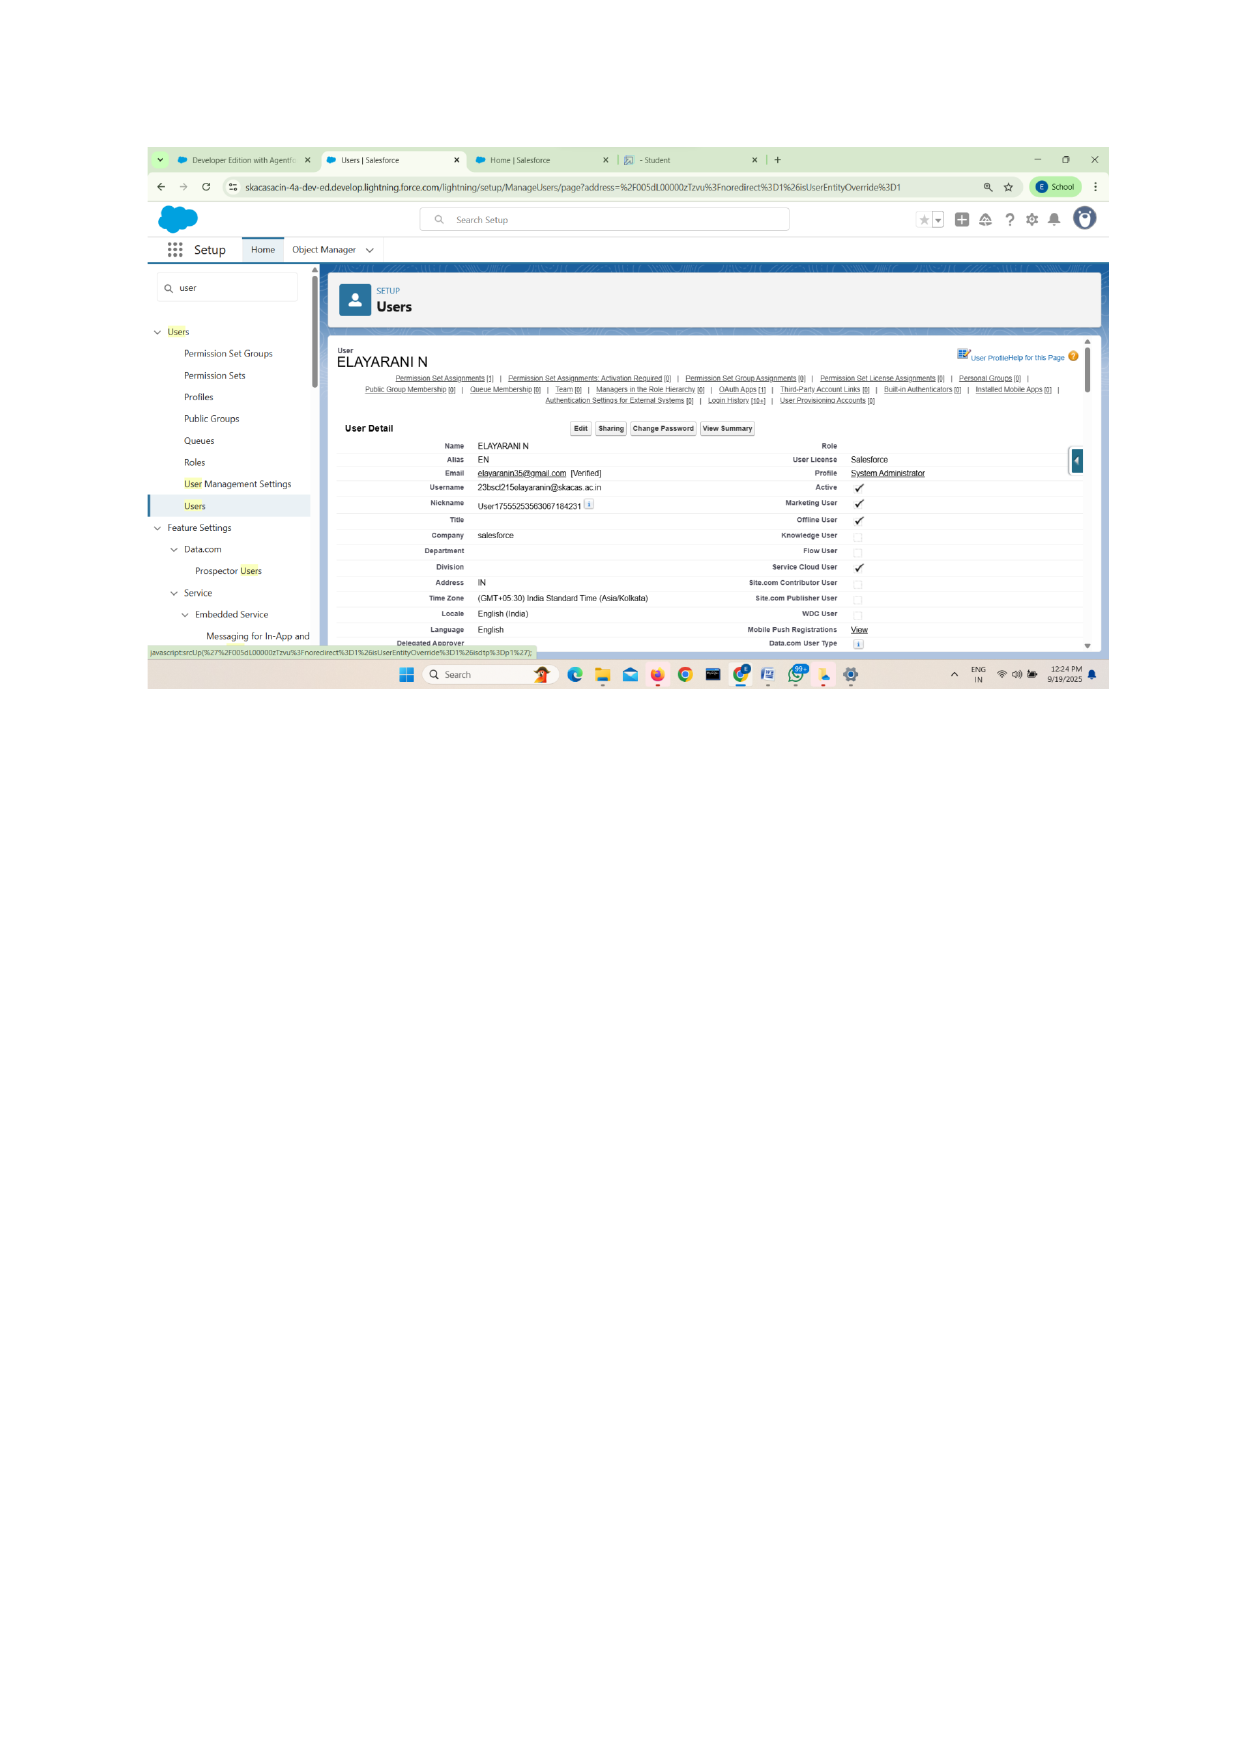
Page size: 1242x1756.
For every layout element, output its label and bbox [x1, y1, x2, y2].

picture [147, 147, 1109, 689]
